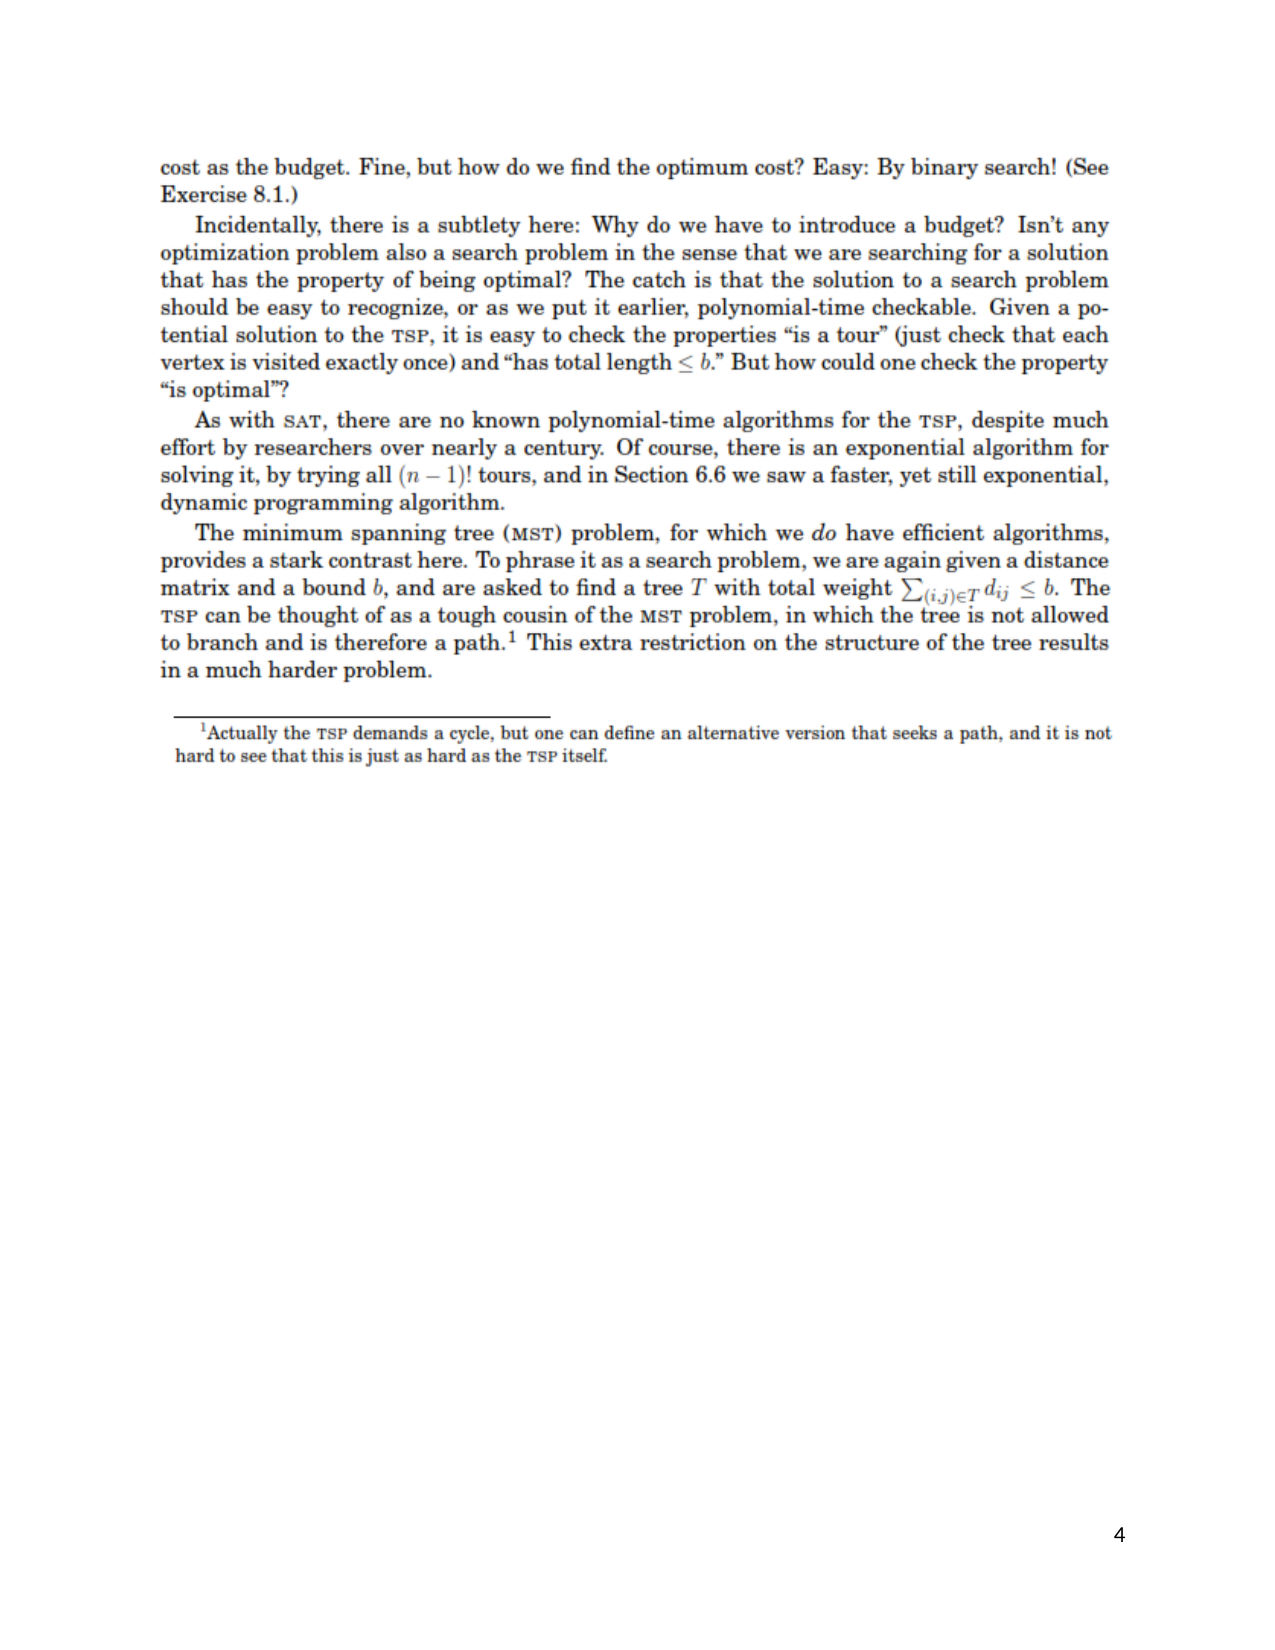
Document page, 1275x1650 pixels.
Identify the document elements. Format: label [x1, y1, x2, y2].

picture [150, 150, 1125, 699]
picture [150, 703, 1125, 785]
